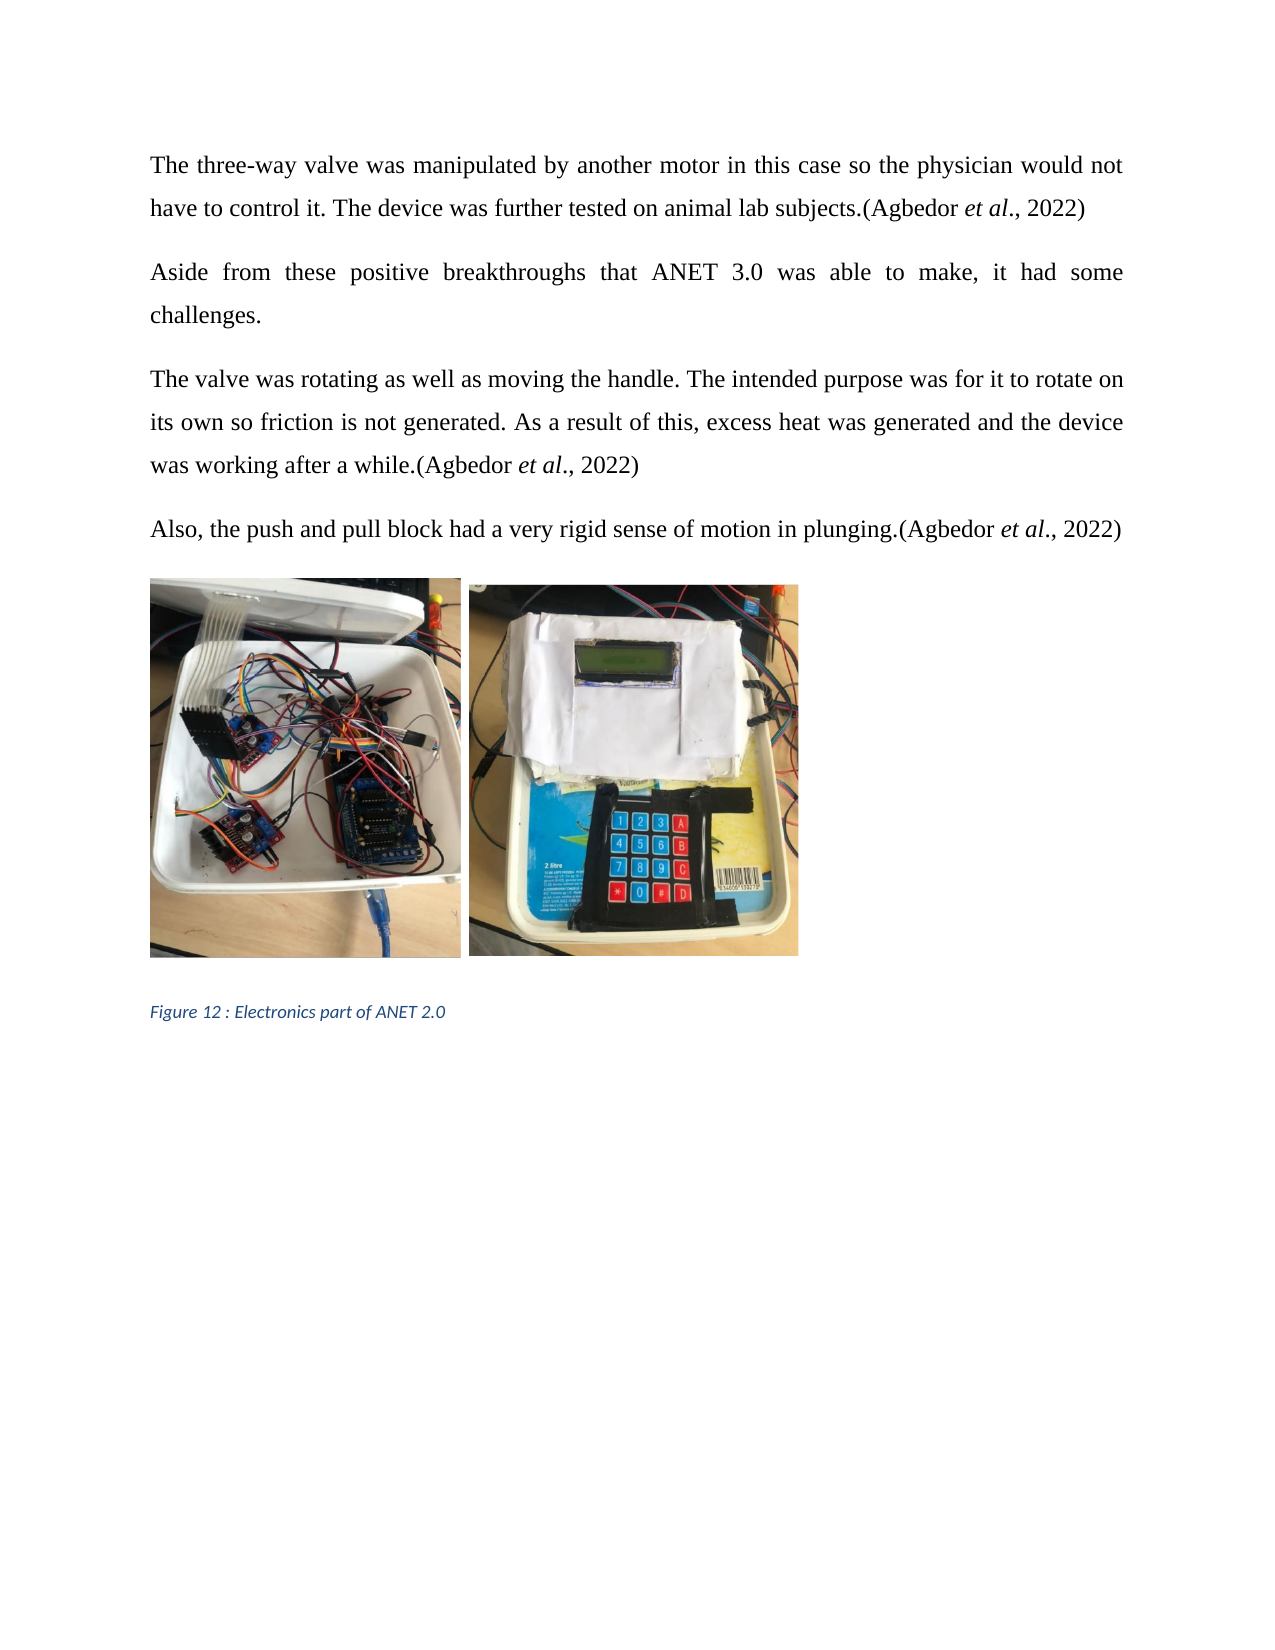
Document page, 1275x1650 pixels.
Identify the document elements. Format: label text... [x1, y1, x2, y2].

text Figure 12 : Electronics part of ANET 2.0 [150, 1001, 1125, 1023]
text The three-way valve was manipulated by another motor in this case so the physician would not have to control it. The device was further tested on animal lab subjects.(Agbedor et al., 2022) [150, 150, 1125, 222]
text The valve was rotating as well as moving the handle. The intended purpose was for it to rotate on its own so friction is not generated. As a result of this, excess heat was generated and the device was working after a while.(Agbedor et al., 2022) [150, 364, 1125, 479]
text Aside from these positive breakthroughs that ANET 3.0 was able to make, it had some challenges. [150, 257, 1125, 329]
text Also, the push and pull block had a very rigid sense of motion in plunging.(Agbedor et al., 2022) [150, 514, 1125, 543]
picture [150, 578, 799, 966]
